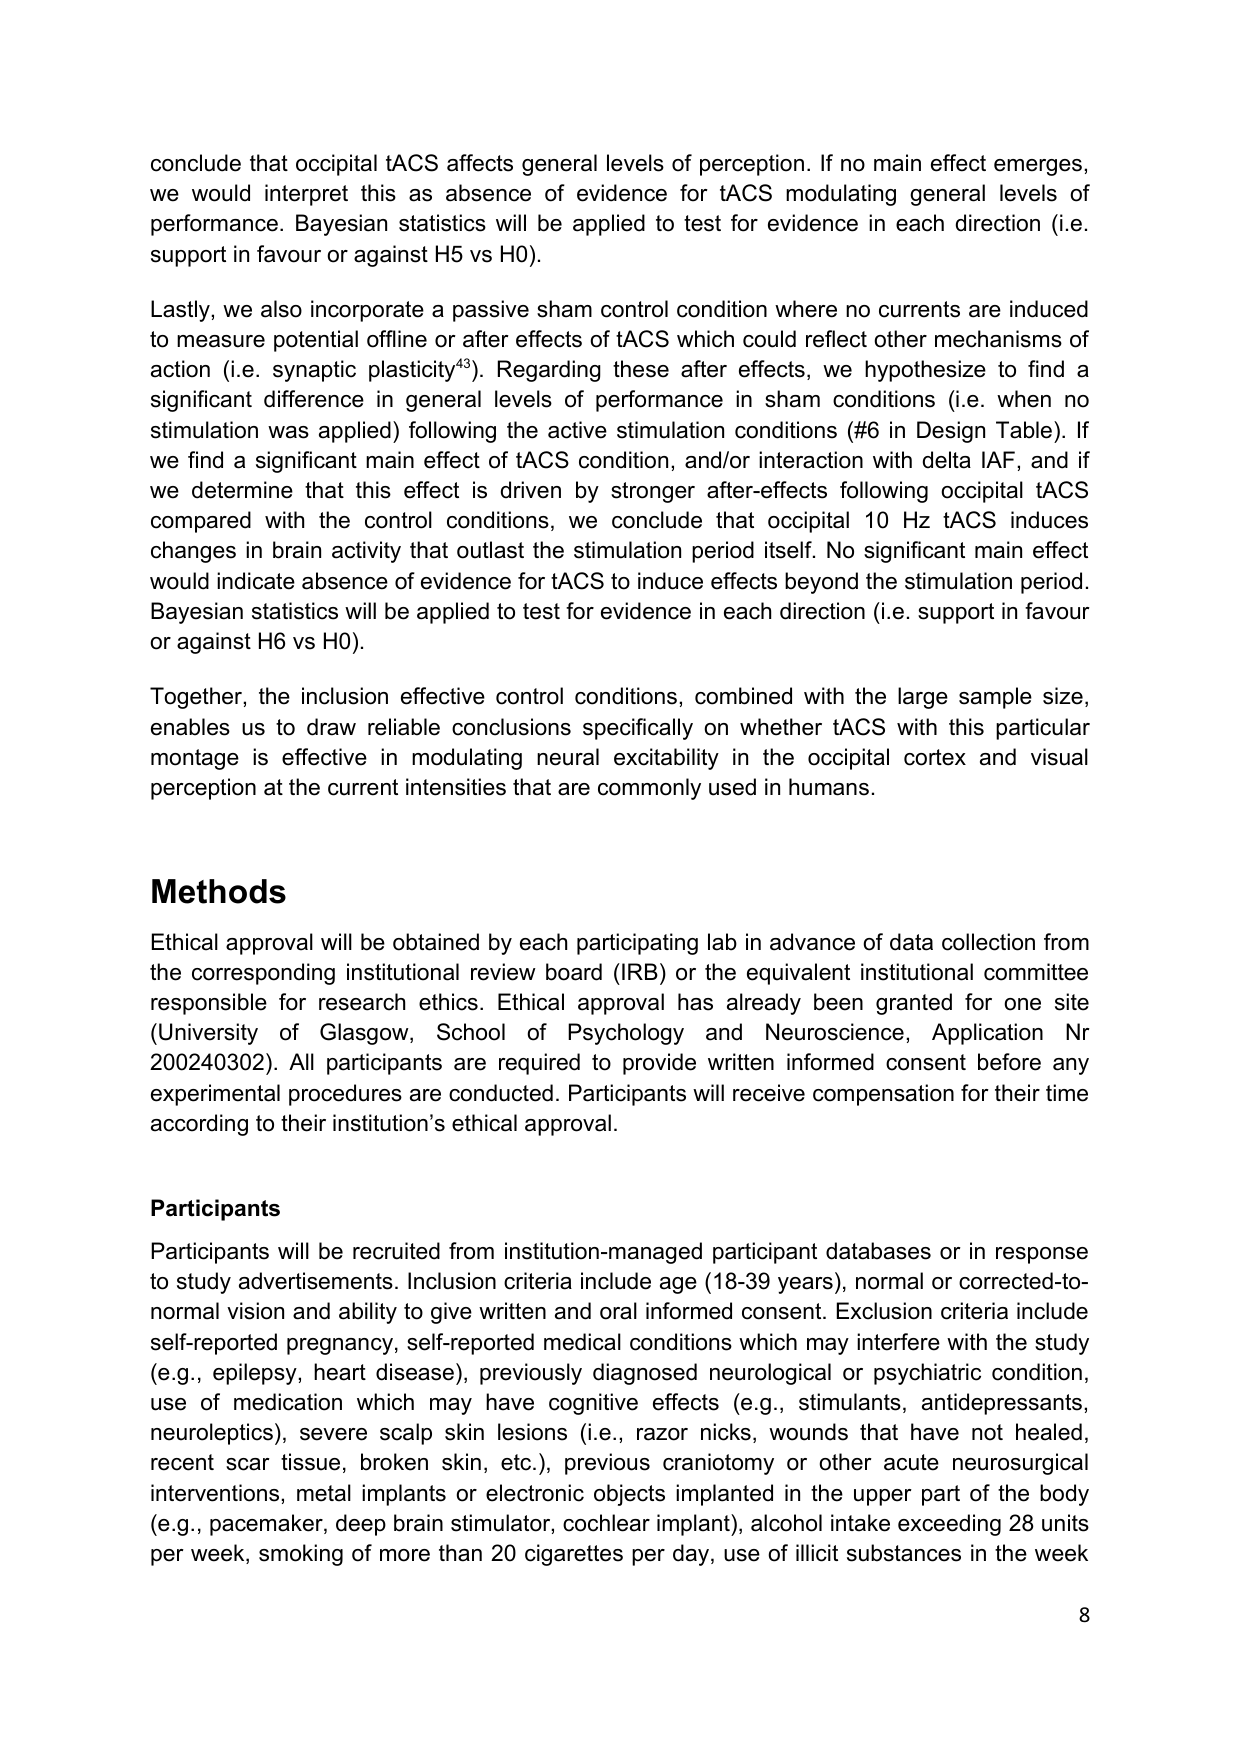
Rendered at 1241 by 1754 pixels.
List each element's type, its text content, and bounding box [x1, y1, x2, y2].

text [150, 150, 1090, 267]
subtitle Methods [150, 872, 1090, 910]
text Participants [150, 1195, 1090, 1222]
text Ethical approval will be obtained by each participating lab in advance of data collection from the corresponding institutional review board (IRB) or the equivalent institutional committee responsible for research ethics. Ethical approval has already been granted for one site (University of Glasgow, School of Psychology and Neuroscience, Application Nr 200240302). All participants are required to provide written informed consent before any experimental procedures are conducted. Participants will receive compensation for their time according to their institution’s ethical approval. [150, 928, 1090, 1136]
text Together, the inclusion effective control conditions, combined with the large sample size, enables us to draw reliable conclusions specifically on whether tACS with this particular montage is effective in modulating neural excitability in the occipital cortex and visual perception at the current intensities that are commonly used in humans. [150, 683, 1090, 800]
text Lastly, we also incorporate a passive sham control condition where no currents are induced to measure potential offline or after effects of tACS which could reflect other mechanisms of action (i.e. synaptic plasticity43). Regarding these after effects, we hypothesize to find a significant difference in general levels of performance in sham conditions (i.e. when no stimulation was applied) following the active stimulation conditions (#6 in Design Table). If we find a significant main effect of tACS condition, and/or interaction with delta IAF, and if we determine that this effect is driven by stronger after-effects following occipital tACS compared with the control conditions, we conclude that occipital 10 Hz tACS induces changes in brain activity that outlast the stimulation period itself. No significant main effect would indicate absence of evidence for tACS to induce effects beyond the stimulation period. Bayesian statistics will be applied to test for evidence in each direction (i.e. support in favour or against H6 vs H0). [150, 296, 1090, 654]
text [150, 1238, 1090, 1566]
